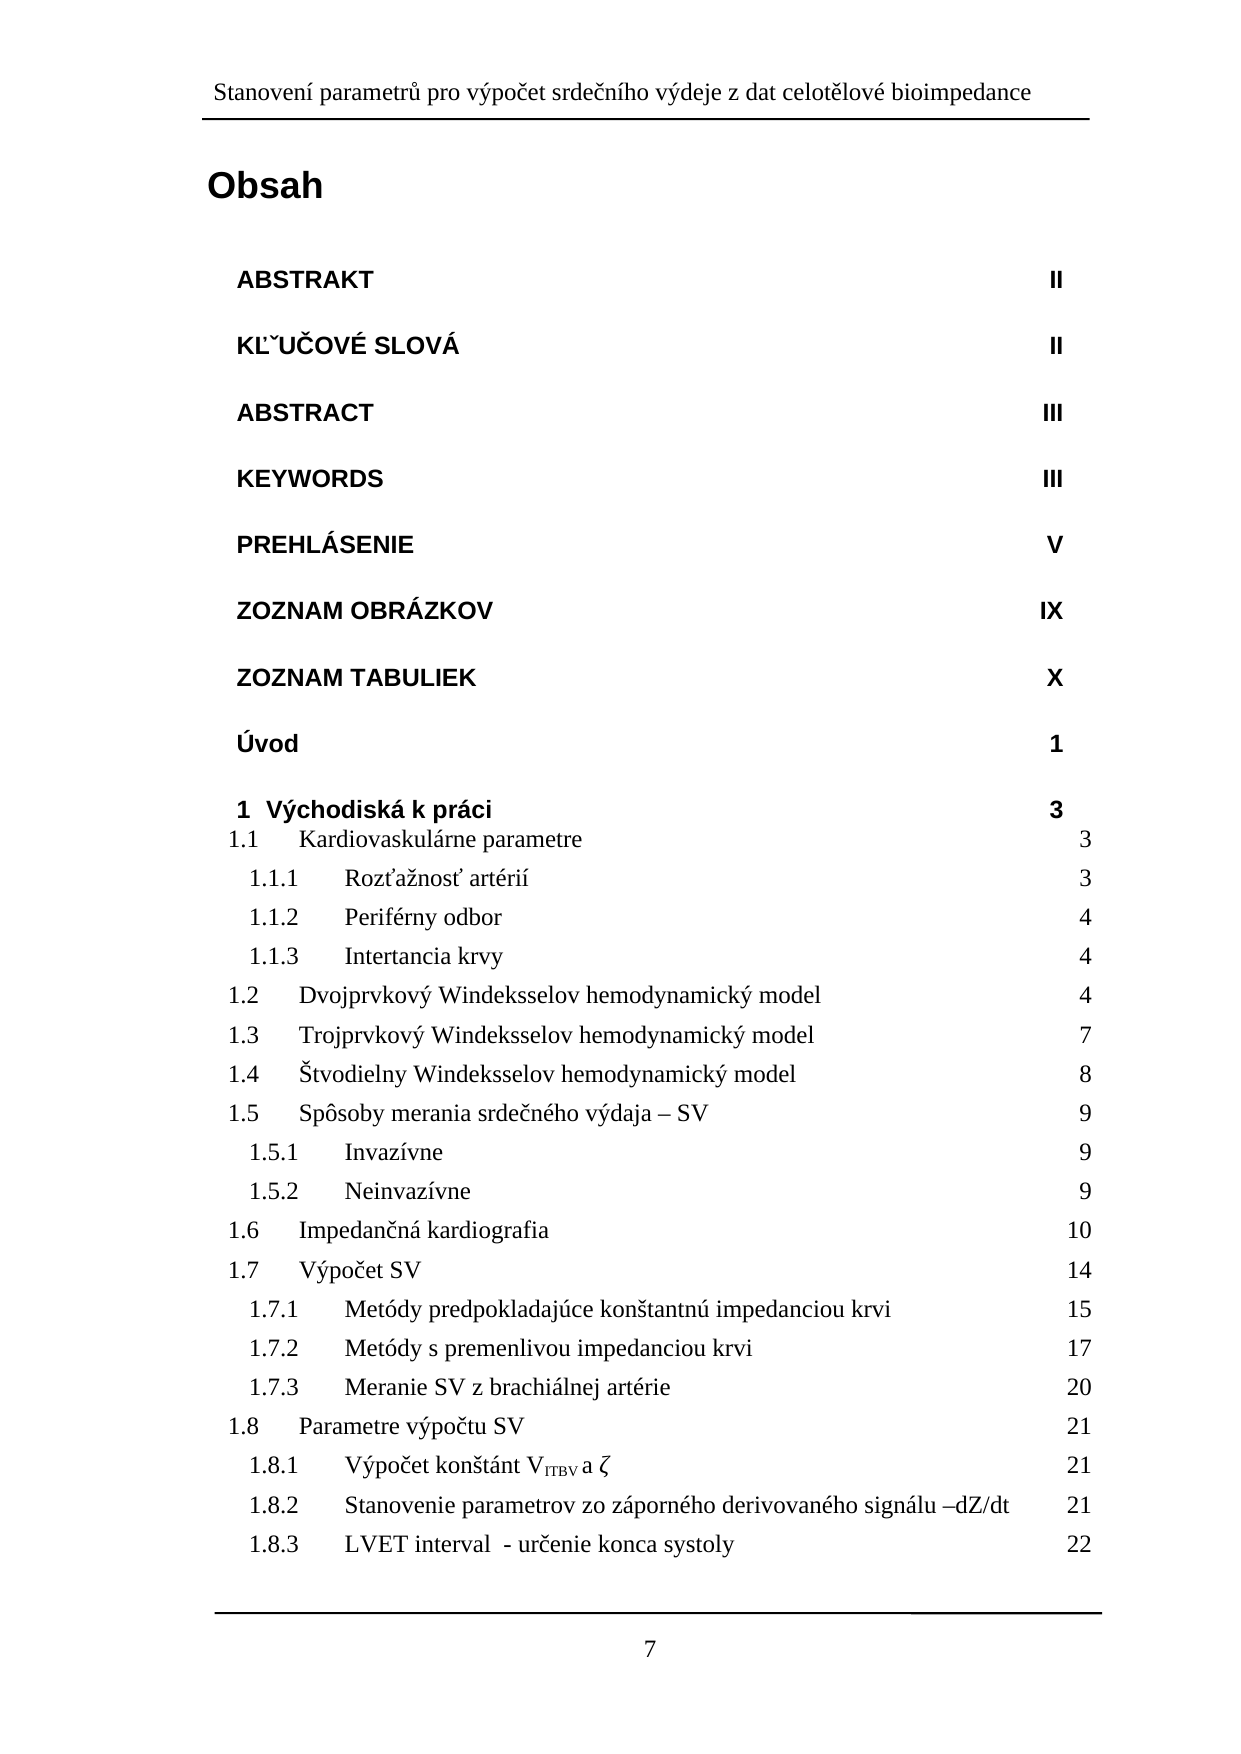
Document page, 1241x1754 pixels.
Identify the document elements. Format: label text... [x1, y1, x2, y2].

text 1.7.1 Metódy predpokladajúce konštantnú impedanciou krvi 15 [248, 1294, 1092, 1323]
text 1.8.2 Stanovenie parametrov zo záporného derivovaného signálu –dZ/dt 21 [248, 1490, 1092, 1518]
text 1.7.2 Metódy s premenlivou impedanciou krvi 17 [248, 1333, 1092, 1362]
text 1.1 Kardiovaskulárne parametre 3 [228, 824, 1092, 853]
text ZOZNAM TABULIEK X [236, 663, 1092, 691]
text ABSTRACT III [236, 398, 1092, 426]
text ABSTRAKT II [236, 265, 1092, 294]
text KĽˇUČOVÉ SLOVÁ II [236, 331, 1092, 360]
text 1.6 Impedančná kardiografia 10 [228, 1216, 1092, 1244]
text 1.5.2 Neinvazívne 9 [248, 1176, 1092, 1205]
text PREHLÁSENIE V [236, 530, 1092, 559]
text 1.1.1 Rozťažnosť artérií 3 [248, 863, 1092, 892]
text 1.1.3 Intertancia krvy 4 [248, 941, 1092, 970]
text KEYWORDS III [236, 464, 1092, 493]
text 1.7 Výpočet SV 14 [228, 1255, 1092, 1283]
text 1.8.3 LVET interval - určenie konca systoly 22 [248, 1529, 1092, 1558]
text 1.8 Parametre výpočtu SV 21 [228, 1411, 1092, 1440]
text 1.2 Dvojprvkový Windeksselov hemodynamický model 4 [228, 981, 1092, 1009]
text 1.5.1 Invazívne 9 [248, 1137, 1092, 1166]
text 1.4 Štvodielny Windeksselov hemodynamický model 8 [228, 1059, 1092, 1088]
text 1.5 Spôsoby merania srdečného výdaja – SV 9 [228, 1098, 1092, 1127]
text 1.7.3 Meranie SV z brachiálnej artérie 20 [248, 1372, 1092, 1401]
text Úvod 1 [236, 729, 1092, 758]
text 1 Východiská k práci 3 [236, 795, 1092, 824]
text 1.1.2 Periférny odbor 4 [248, 902, 1092, 931]
text 1.3 Trojprvkový Windeksselov hemodynamický model 7 [228, 1020, 1092, 1048]
text ZOZNAM OBRÁZKOV IX [236, 596, 1092, 625]
text Obsah [207, 163, 1092, 206]
text 1.8.1 Výpočet konštánt VITBV a 21 [248, 1451, 1092, 1479]
